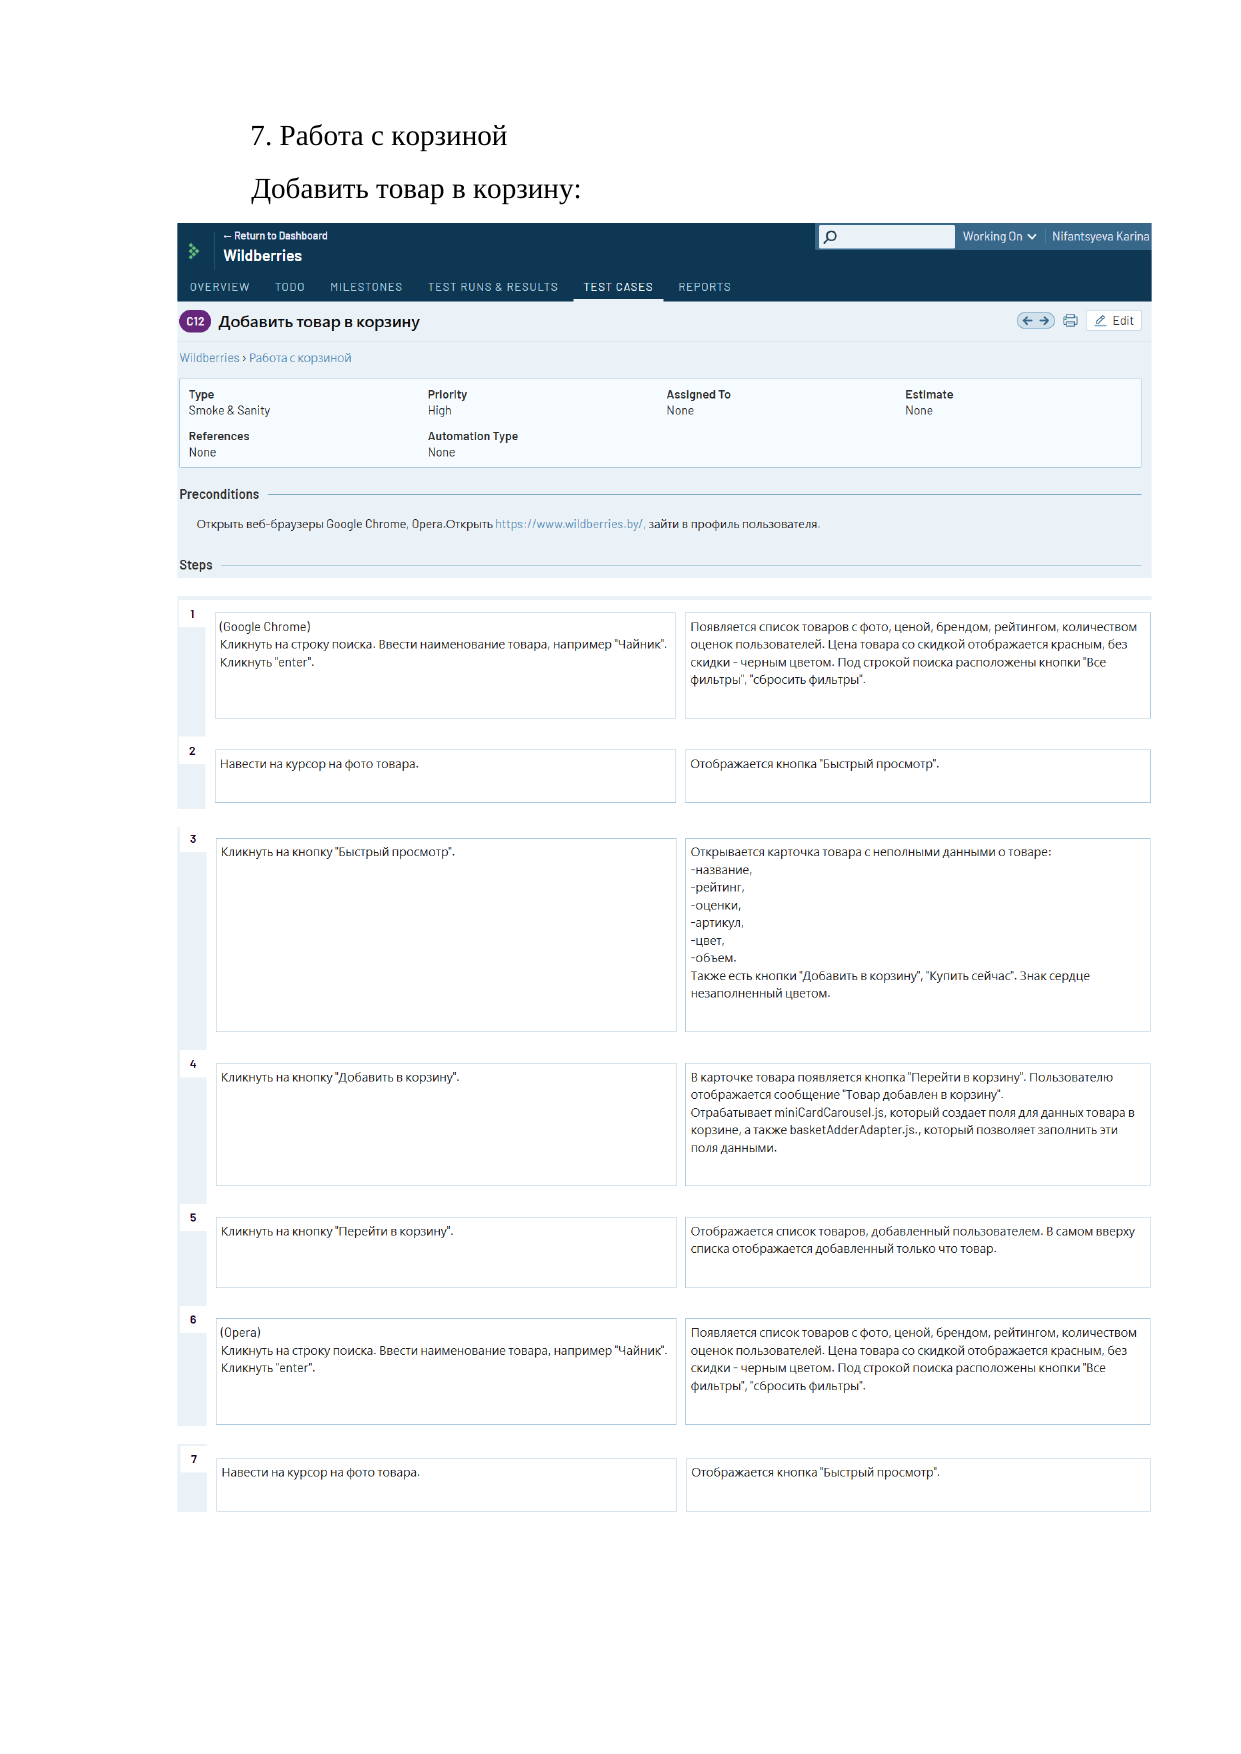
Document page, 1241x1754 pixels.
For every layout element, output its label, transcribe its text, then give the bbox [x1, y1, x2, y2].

text Добавить товар в корзину: [177, 171, 1152, 204]
picture [177, 223, 1152, 578]
text 7. Работа с корзиной [177, 118, 1152, 152]
picture [177, 827, 1152, 1426]
picture [177, 596, 1152, 809]
picture [177, 1444, 1152, 1512]
